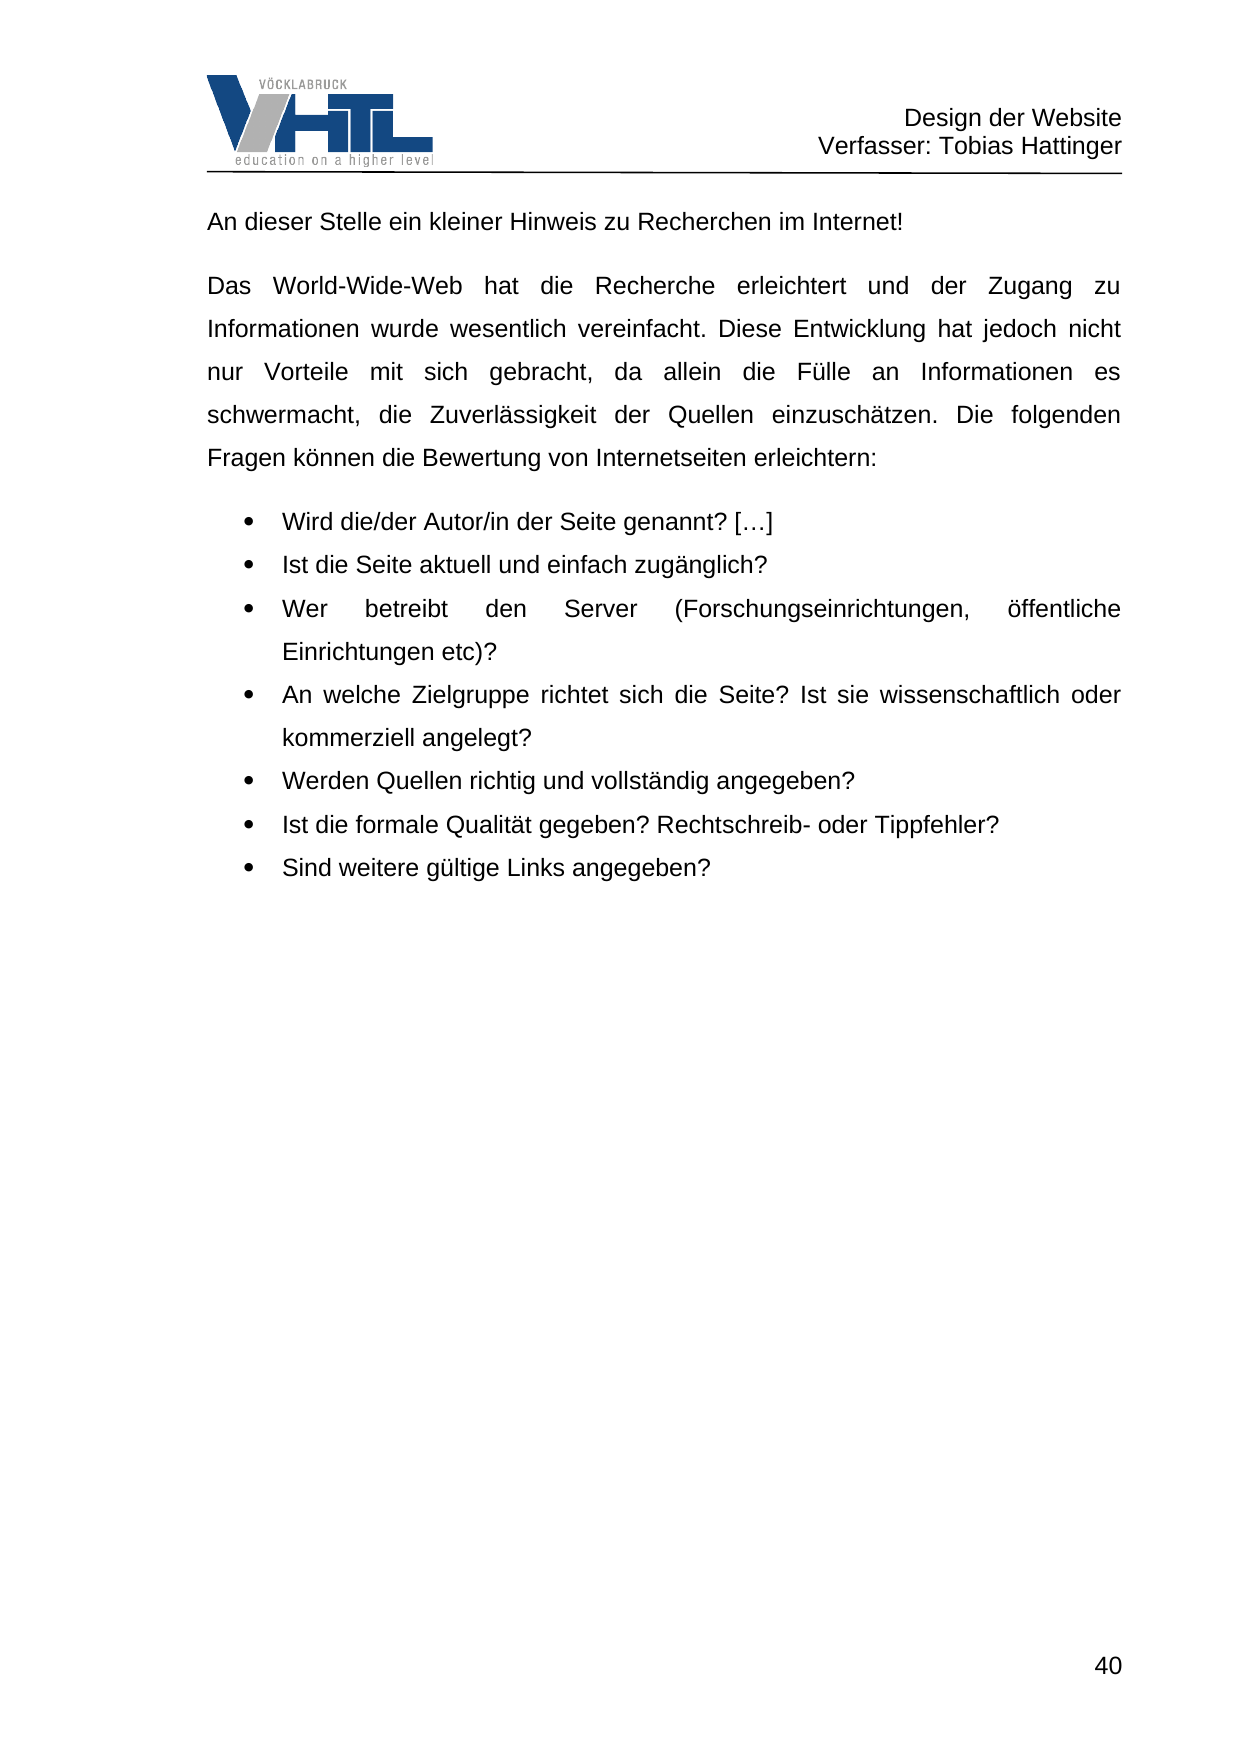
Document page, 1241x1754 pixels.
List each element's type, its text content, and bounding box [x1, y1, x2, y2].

picture [206, 75, 433, 167]
text An dieser Stelle ein kleiner Hinweis zu Recherchen im Internet! [207, 207, 1122, 236]
list Wird die/der Autor/in der Seite genannt? […] [244, 507, 1122, 536]
list Ist die formale Qualität gegeben? Rechtschreib- oder Tippfehler? [244, 809, 1122, 838]
list Werden Quellen richtig und vollständig angegeben? [244, 766, 1122, 795]
list Ist die Seite aktuell und einfach zugänglich? [244, 550, 1122, 579]
list Sind weitere gültige Links angegeben? [244, 853, 1122, 882]
text Das World-Wide-Web hat die Recherche erleichtert und der Zugang zu Informationen wurde wesentlich vereinfacht. Diese Entwicklung hat jedoch nicht nur Vorteile mit sich gebracht, da allein die Fülle an Informationen es schwermacht, die Zuverlässigkeit der Quellen einzuschätzen. Die folgenden Fragen können die Bewertung von Internetseiten erleichtern: [207, 271, 1122, 472]
list An welche Zielgruppe richtet sich die Seite? Ist sie wissenschaftlich oder kommerziell angelegt? [244, 680, 1122, 752]
list Wer betreibt den Server (Forschungseinrichtungen, öffentliche Einrichtungen etc)? [244, 594, 1122, 666]
